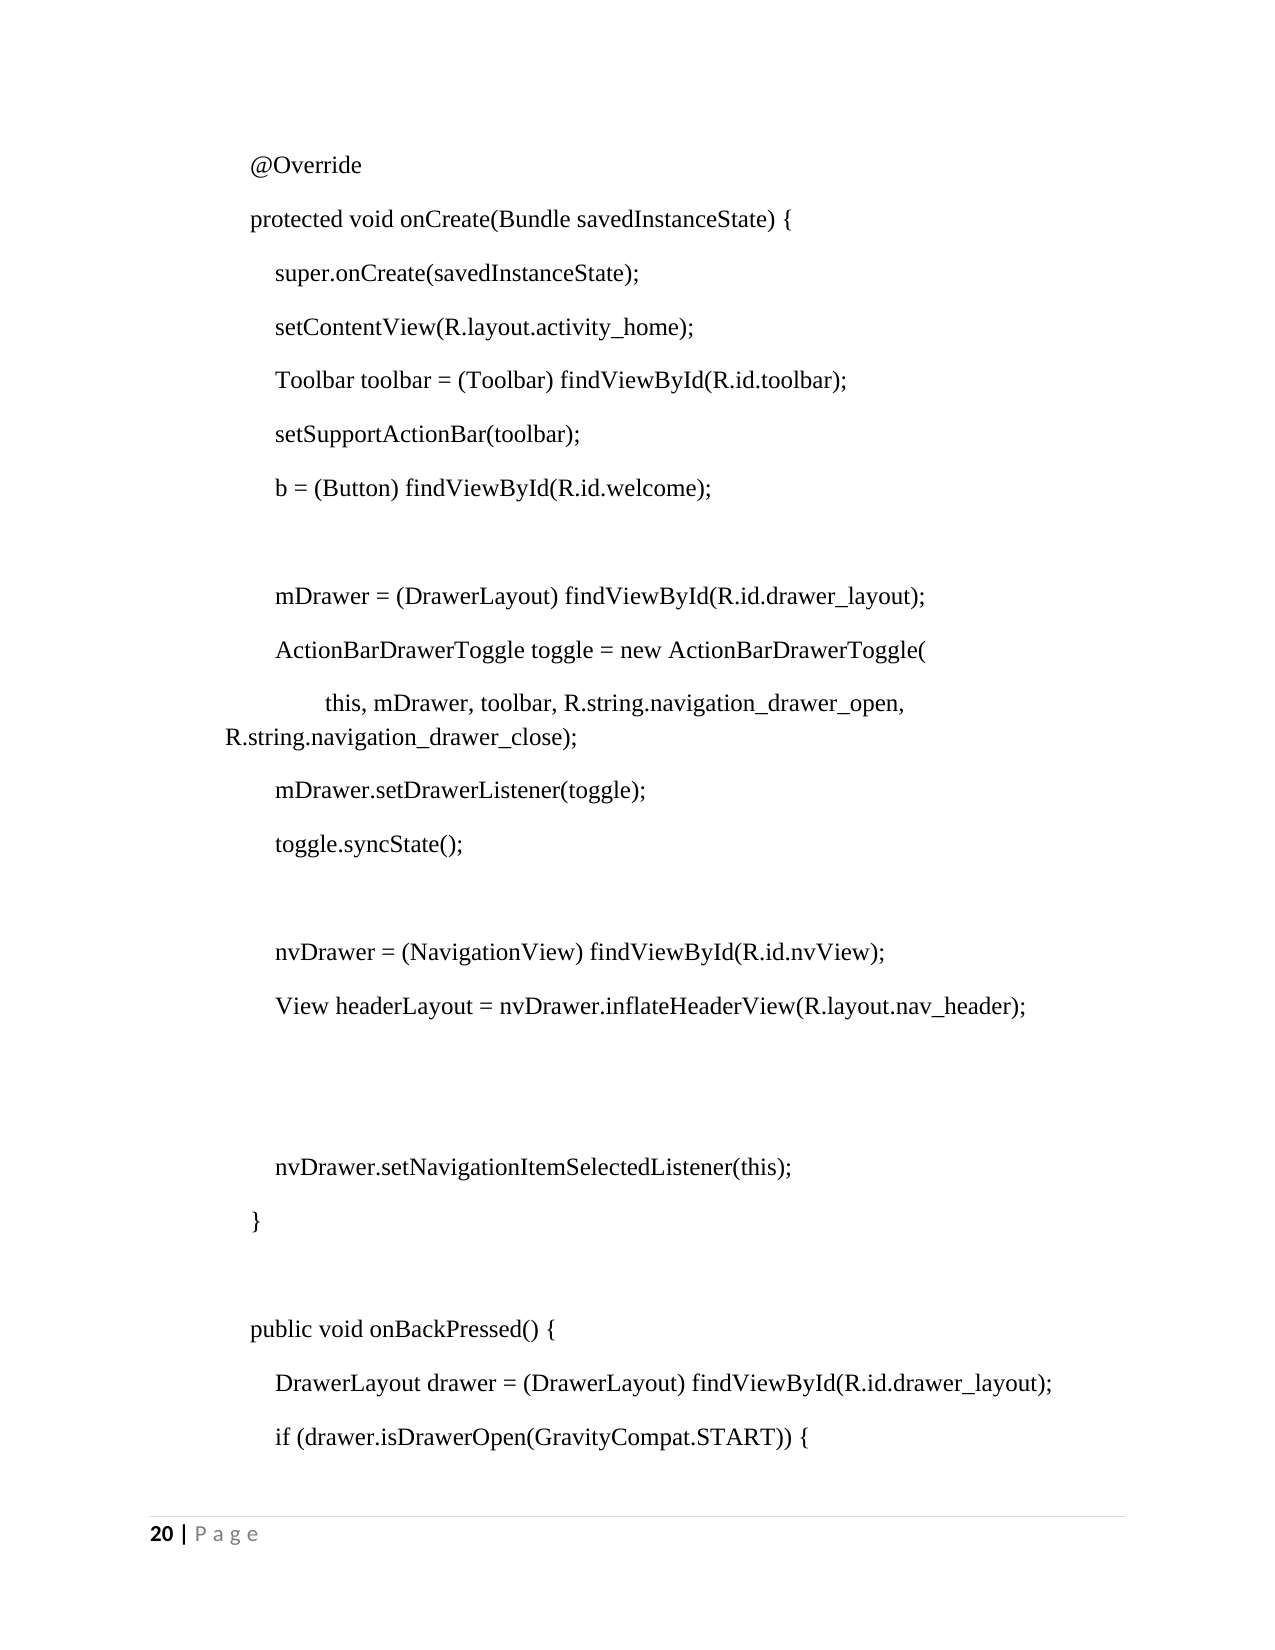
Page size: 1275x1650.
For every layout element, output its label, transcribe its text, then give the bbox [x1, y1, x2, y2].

text } [225, 1206, 1125, 1235]
text protected void onCreate(Bundle savedInstanceState) { [225, 204, 1125, 233]
text b = (Button) findViewById(R.id.welcome); [225, 473, 1125, 502]
text Toolbar toolbar = (Toolbar) findViewById(R.id.toolbar); [225, 365, 1125, 394]
text @Override [225, 150, 1125, 179]
text nvDrawer = (NavigationView) findViewById(R.id.nvView); [225, 937, 1125, 966]
text super.onCreate(savedInstanceState); [225, 258, 1125, 286]
text DrawerLayout drawer = (DrawerLayout) findViewById(R.id.drawer_layout); [225, 1368, 1125, 1397]
text ActionBarDrawerToggle toggle = new ActionBarDrawerToggle( [225, 635, 1125, 663]
text setSupportActionBar(toolbar); [225, 419, 1125, 448]
text View headerLayout = nvDrawer.inflateHeaderView(R.layout.nav_header); [225, 991, 1125, 1019]
text toggle.syncState(); [225, 829, 1125, 858]
text setContentView(R.layout.activity_home); [225, 312, 1125, 340]
text mDrawer.setDrawerListener(toggle); [225, 775, 1125, 804]
text mDrawer = (DrawerLayout) findViewById(R.id.drawer_layout); [225, 581, 1125, 609]
text nvDrawer.setNavigationItemSelectedListener(this); [225, 1152, 1125, 1181]
text this, mDrawer, toolbar, R.string.navigation_drawer_open, R.string.navigation_drawer_close); [225, 688, 1125, 750]
text if (drawer.isDrawerOpen(GravityCompat.START)) { [225, 1422, 1125, 1450]
text public void onBackPressed() { [225, 1314, 1125, 1343]
